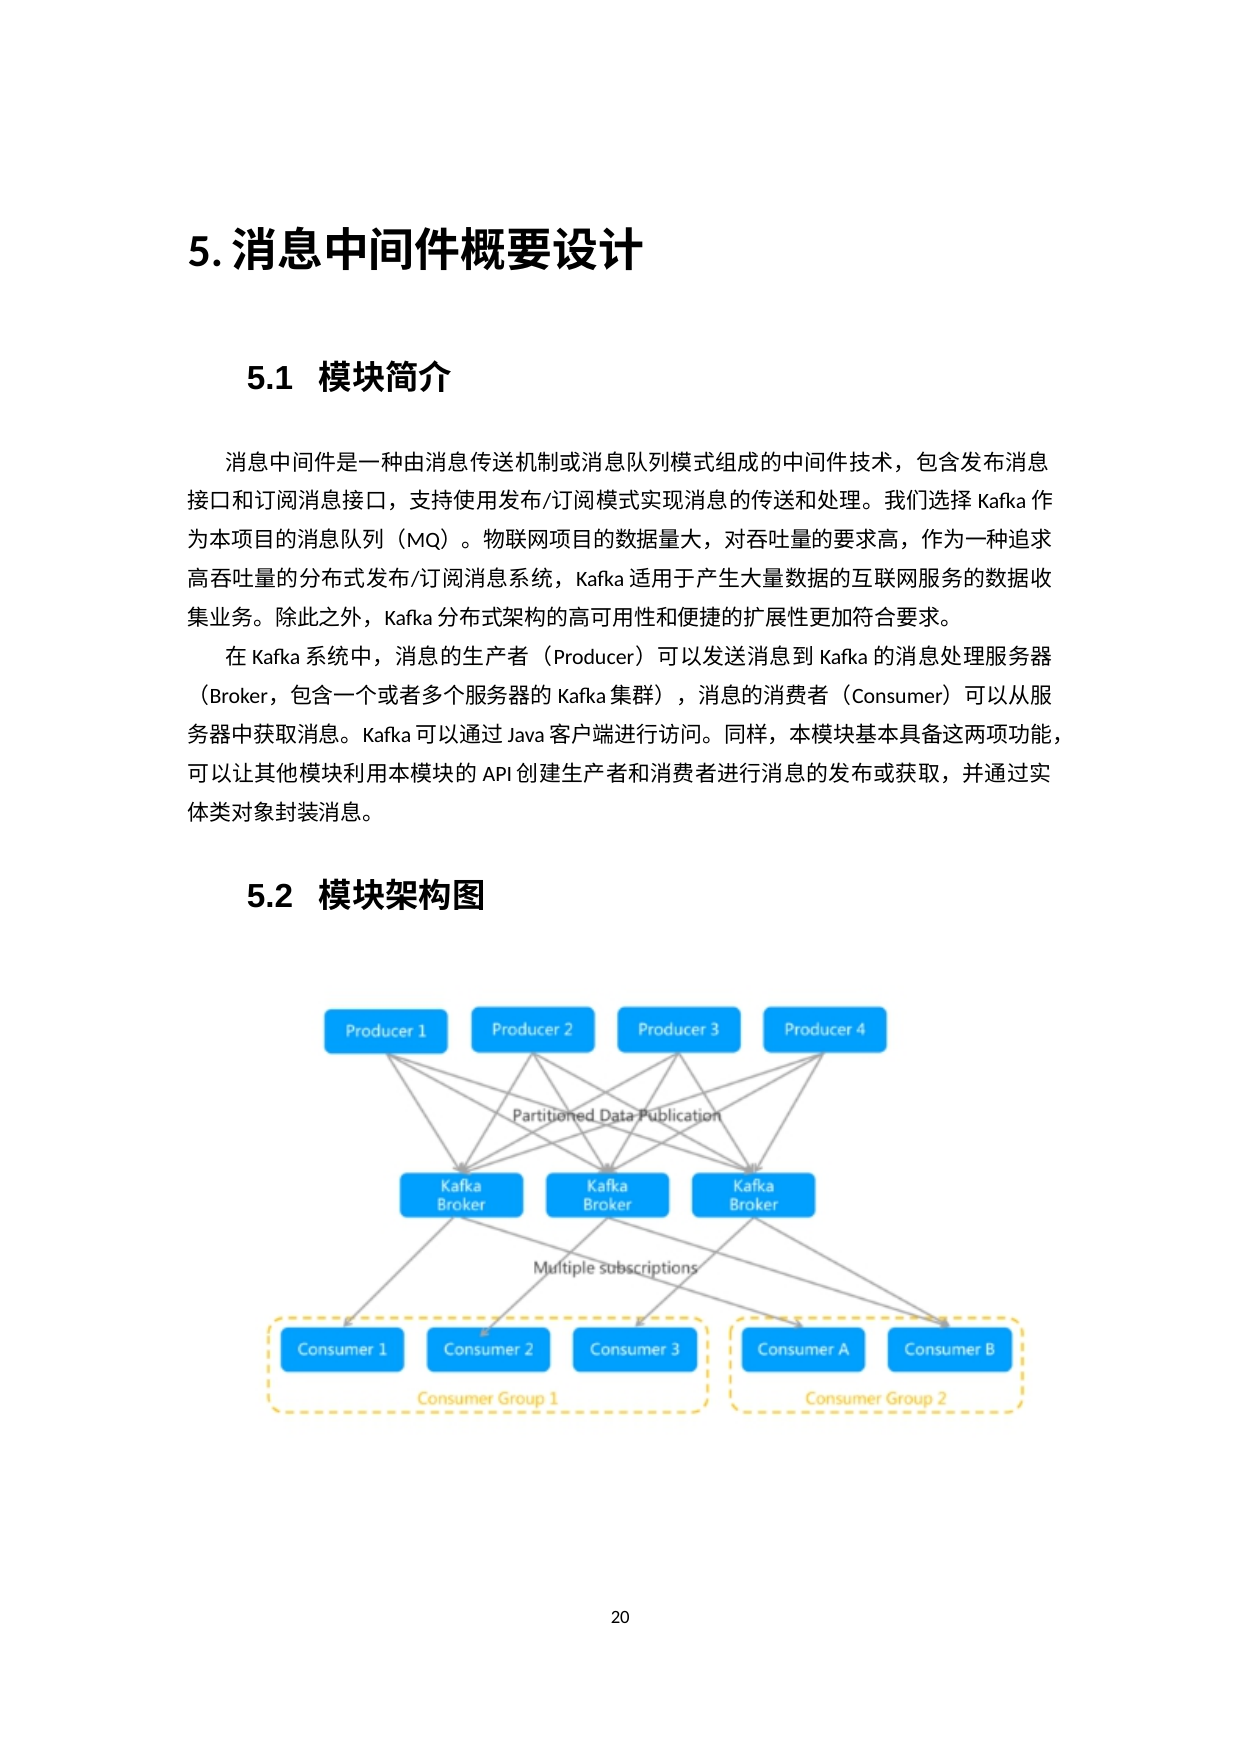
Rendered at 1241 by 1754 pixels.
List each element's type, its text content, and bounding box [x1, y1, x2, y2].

subtitle 模块架构图 [247, 860, 1053, 925]
text 在Kafka系统中，消息的生产者（Producer）可以发送消息到Kafka的消息处理服务器（Broker，包含一个或者多个服务器的Kafka集群），消息的消费者（Consumer）可以从服务器中获取消息。Kafka可以通过Java客户端进行访问。同样，本模块基本具备这两项功能，可以让其他模块利用本模块的API创建生产者和消费者进行消息的发布或获取，并通过实体类对象封装消息。 [187, 639, 1053, 827]
subtitle 模块简介 [247, 342, 1053, 407]
picture [231, 962, 1064, 1458]
subtitle 消息中间件概要设计 [187, 197, 1053, 295]
text 消息中间件是一种由消息传送机制或消息队列模式组成的中间件技术，包含发布消息接口和订阅消息接口，支持使用发布/订阅模式实现消息的传送和处理。我们选择Kafka作为本项目的消息队列（MQ）。物联网项目的数据量大，对吞吐量的要求高，作为一种追求高吞吐量的分布式发布/订阅消息系统，Kafka适用于产生大量数据的互联网服务的数据收集业务。除此之外，Kafka分布式架构的高可用性和便捷的扩展性更加符合要求。 [187, 444, 1053, 632]
